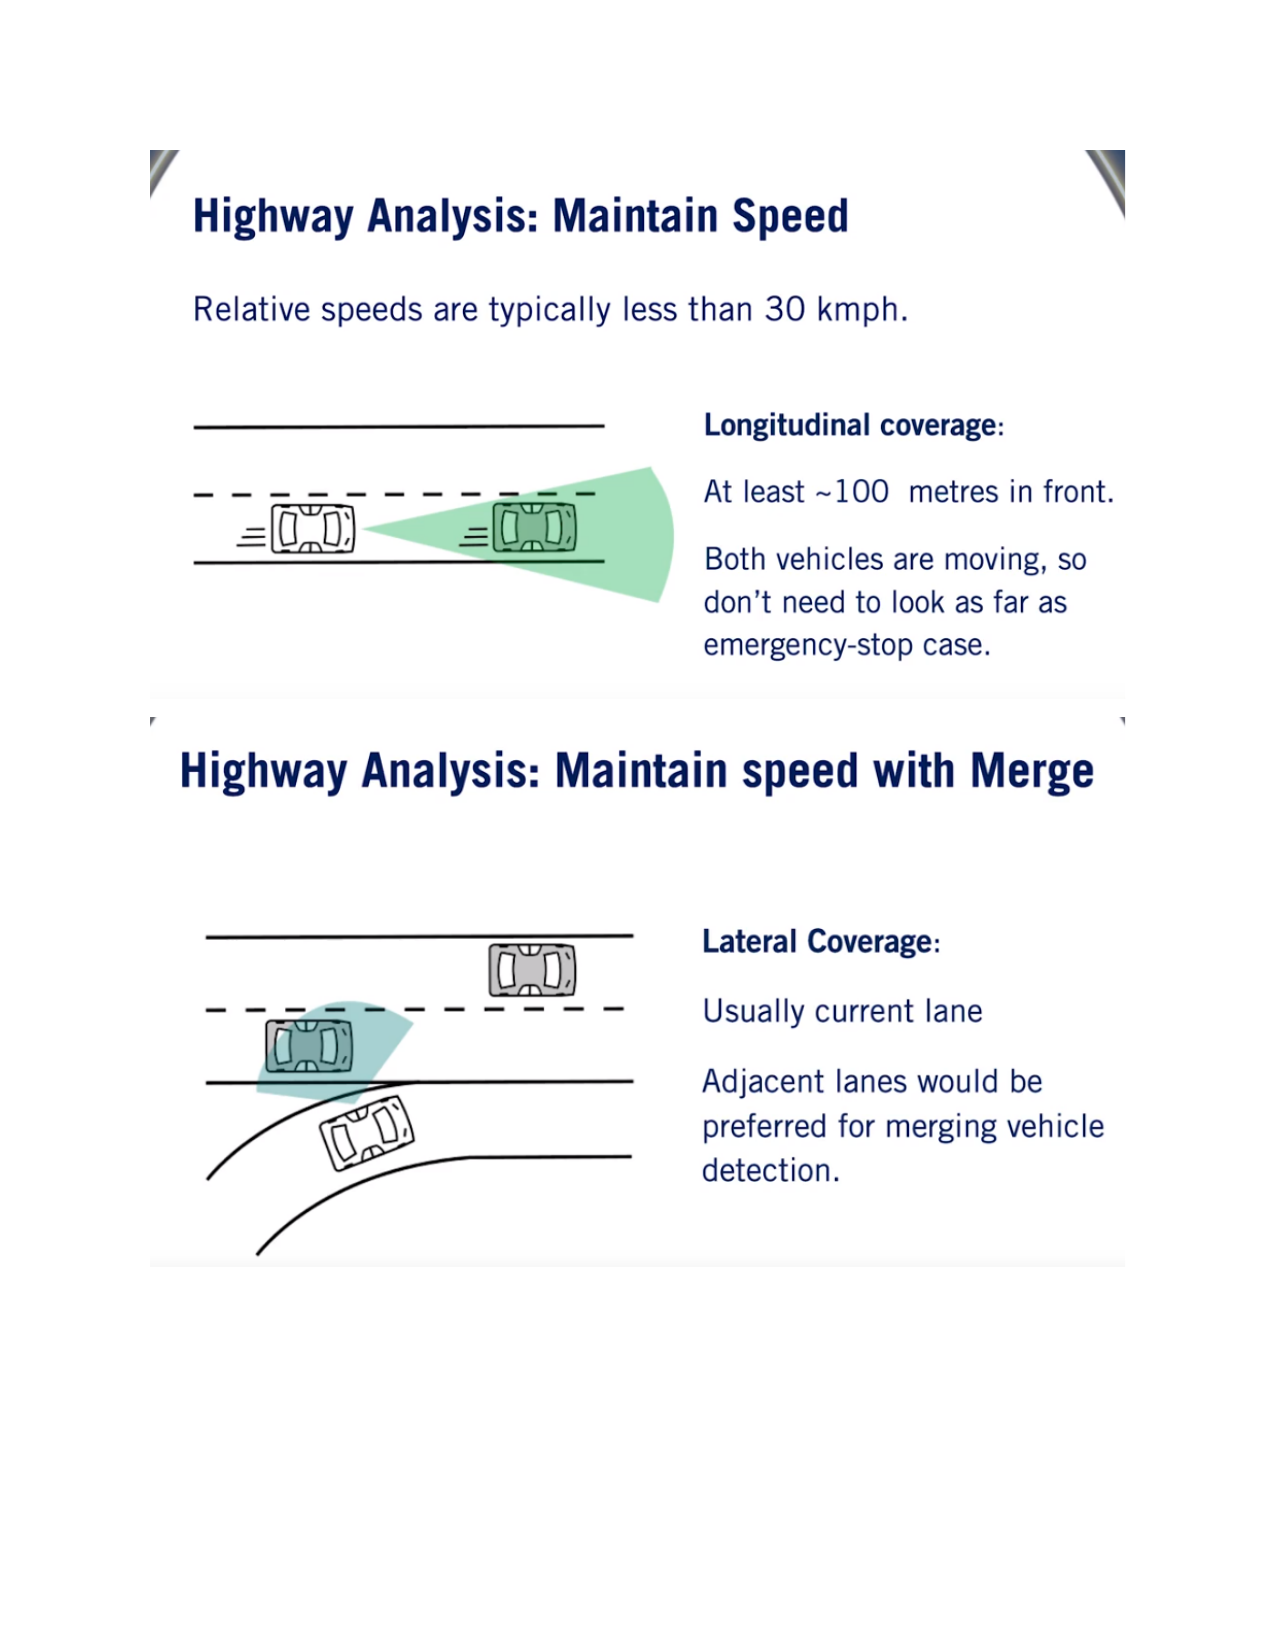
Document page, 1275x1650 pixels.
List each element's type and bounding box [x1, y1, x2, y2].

picture [150, 150, 1125, 699]
picture [150, 717, 1125, 1267]
